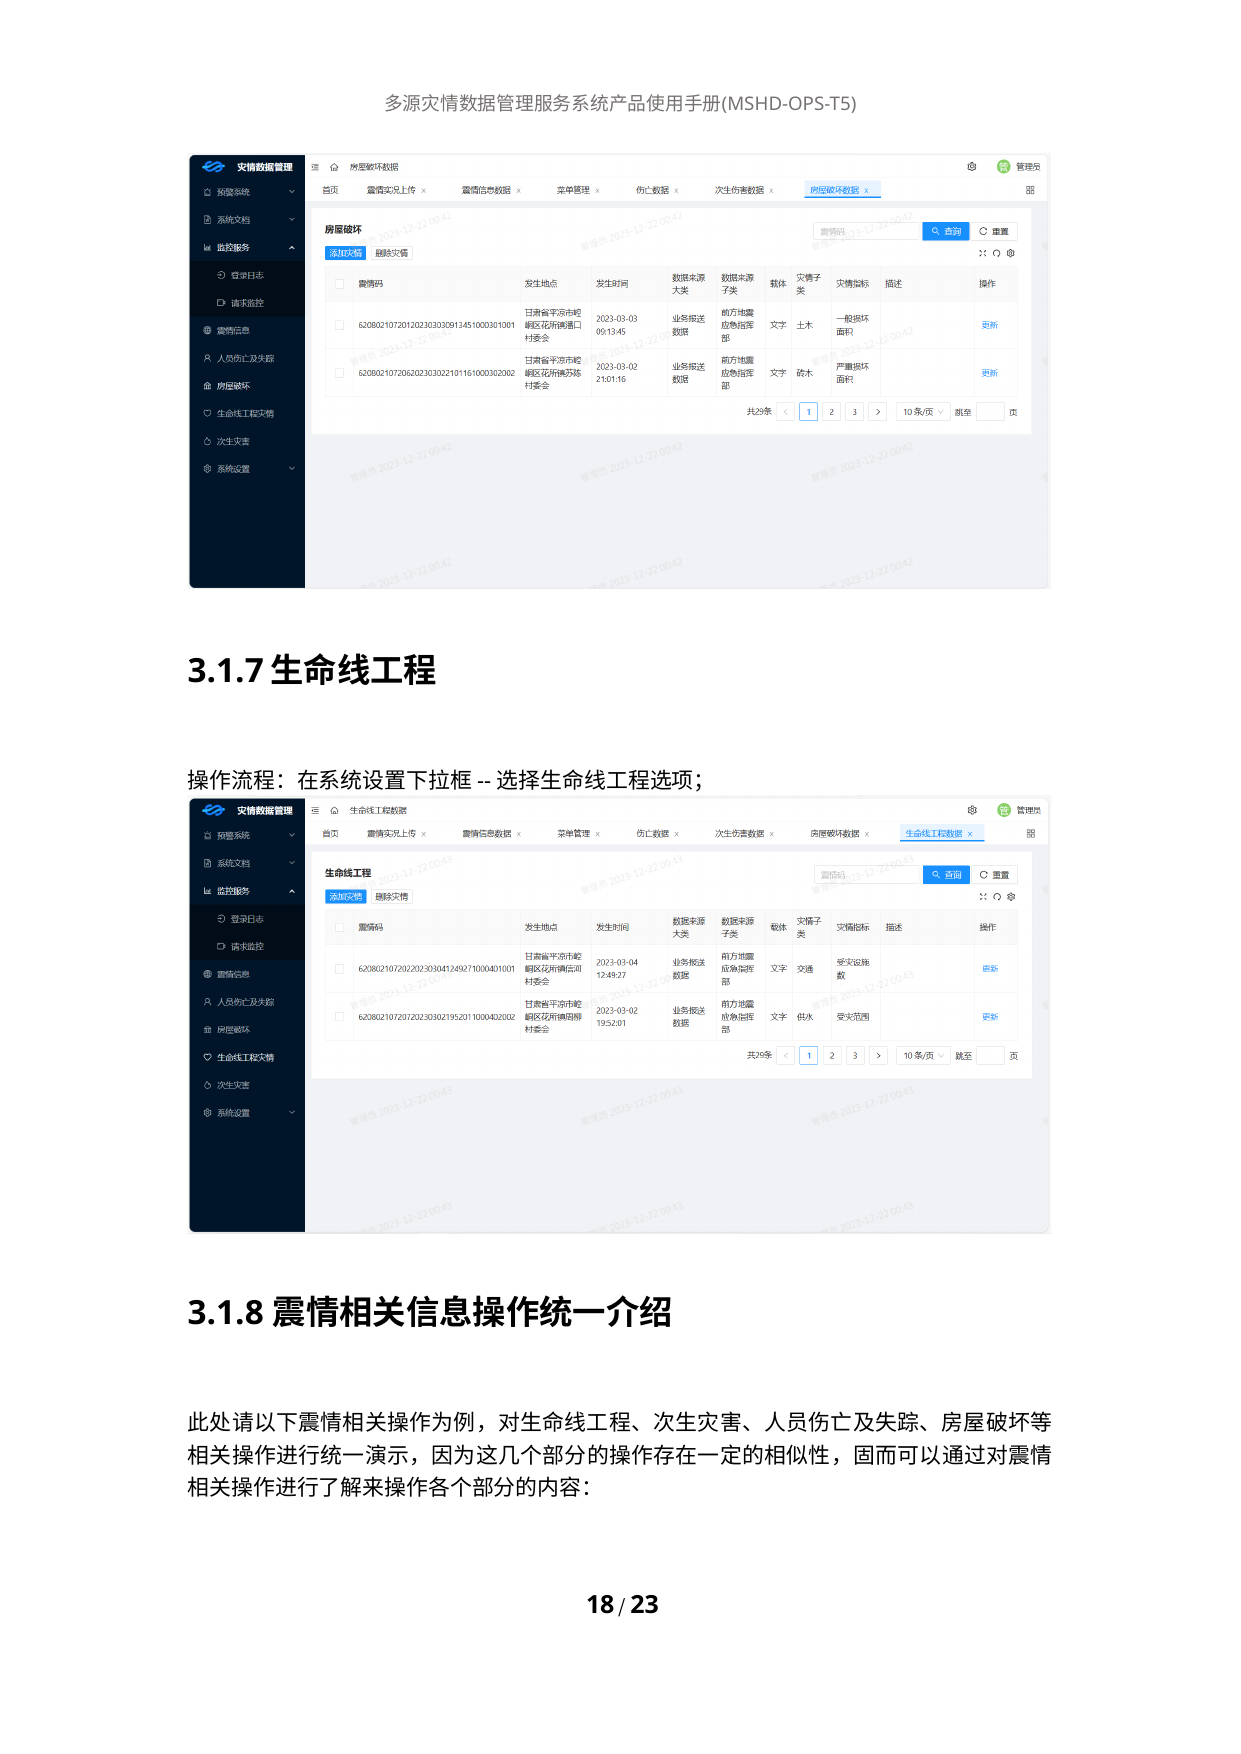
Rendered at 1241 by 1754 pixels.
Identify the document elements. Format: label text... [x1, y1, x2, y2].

subtitle 3.1.8 震情相关信息操作统一介绍 [187, 1277, 1053, 1342]
subtitle 3.1.7生命线工程 [187, 635, 1053, 700]
picture [187, 153, 1051, 589]
text 操作流程：在系统设置下拉框 -- 选择生命线工程选项； [187, 763, 1053, 795]
picture [187, 795, 1052, 1234]
text 此处请以下震情相关操作为例，对生命线工程、次生灾害、人员伤亡及失踪、房屋破坏等相关操作进行统一演示，因为这几个部分的操作存在一定的相似性，固而可以通过对震情相关操作进行了解来操作各个部分的内容： [187, 1405, 1053, 1502]
